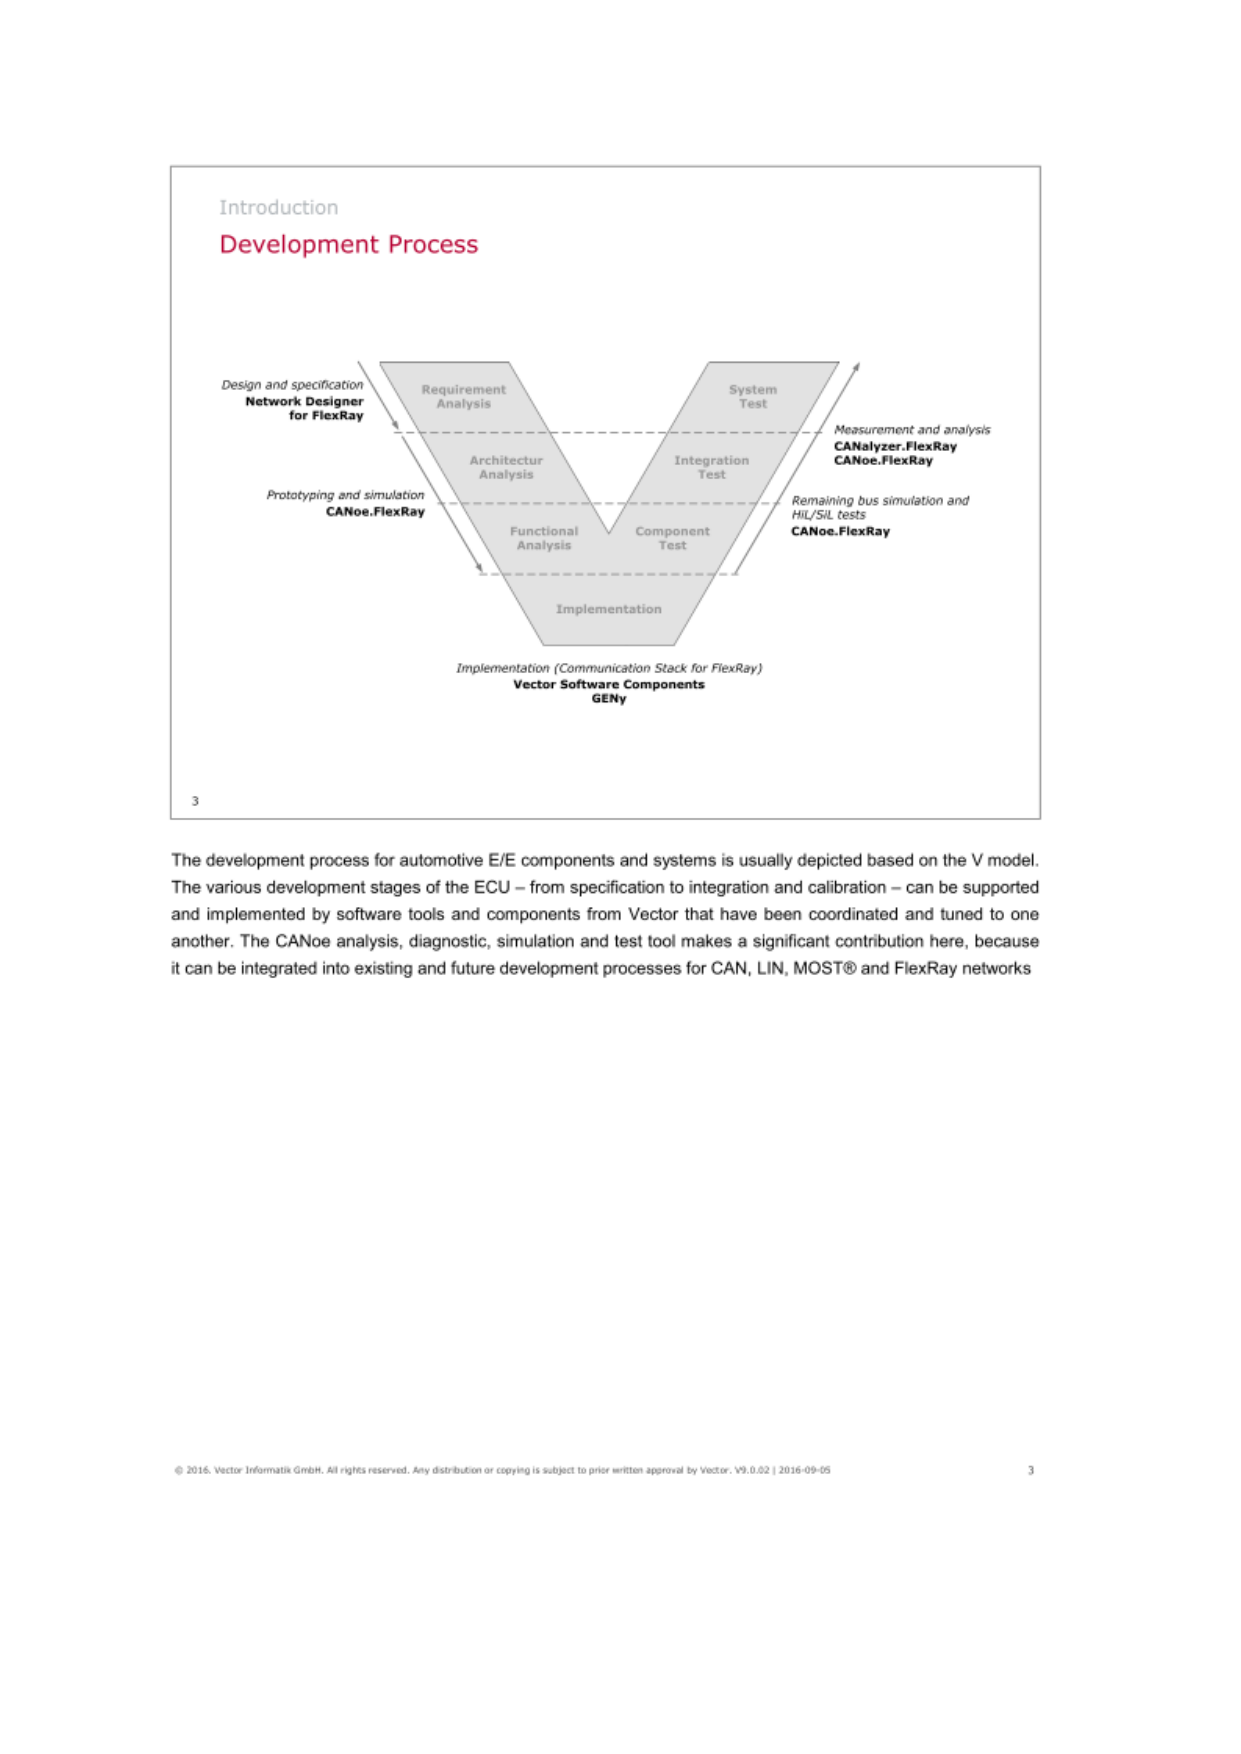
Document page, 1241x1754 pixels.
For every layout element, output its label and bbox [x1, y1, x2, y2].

picture [150, 150, 1065, 1488]
